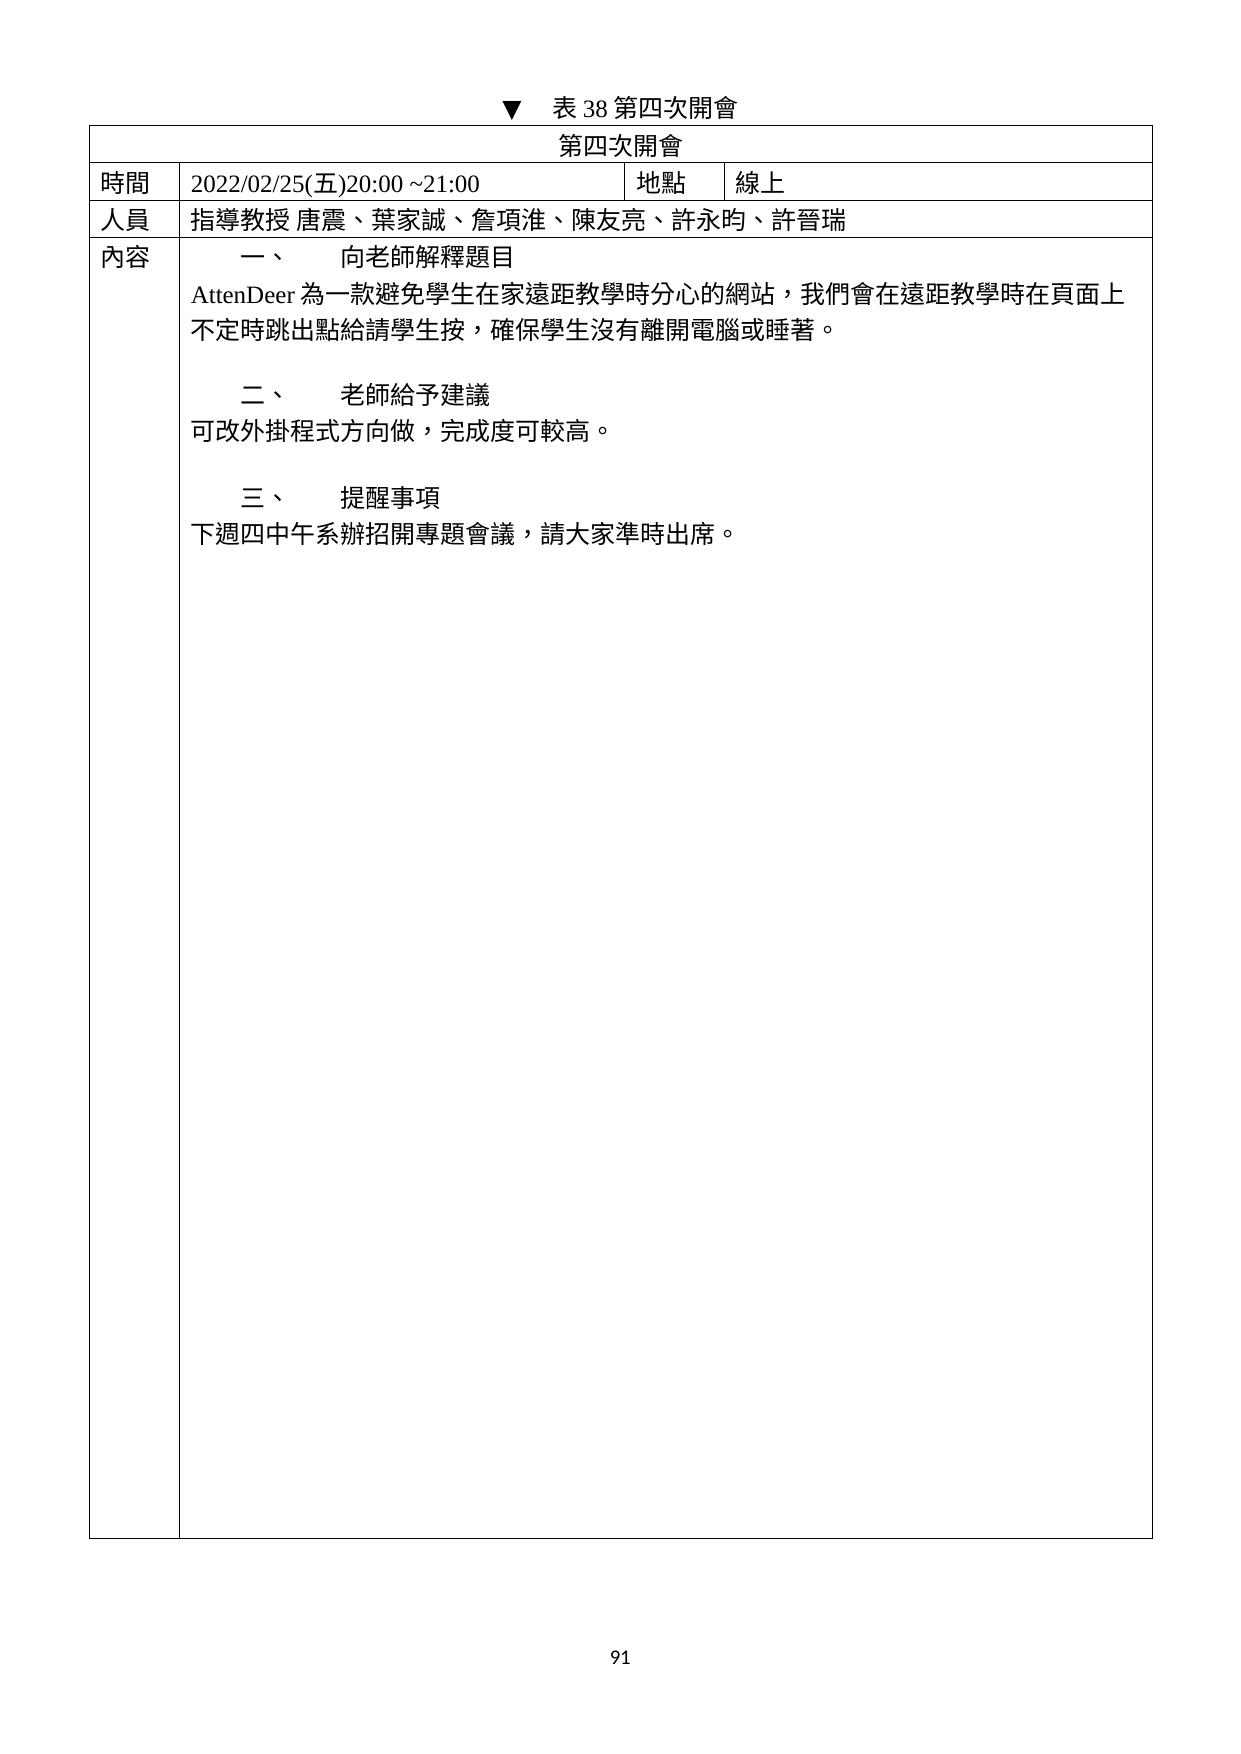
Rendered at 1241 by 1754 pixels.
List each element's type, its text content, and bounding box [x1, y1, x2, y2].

list 表 38 第四次開會 [89, 89, 1152, 125]
table_cell 內容 [90, 238, 179, 1538]
table_cell 人員 [90, 201, 179, 237]
table_cell 地點 [625, 163, 724, 199]
table_cell 指導教授 唐震、葉家誠、詹項淮、陳友亮、許永昀、許晉瑞 [180, 201, 1152, 237]
table_cell 2022/02/25(五)20:00 ~21:00 [180, 163, 624, 199]
table_header 第四次開會 [90, 126, 1152, 162]
table_cell 時間 [90, 163, 179, 199]
table_cell 向老師解釋題目 AttenDeer為一款避免學生在家遠距教學時分心的網站，我們會在遠距教學時在頁面上不定時跳出點給請學生按，確保學生沒有離開電腦或睡著。 老師給予建議 可改外掛程式方向做，完成度可較高。 提醒事項 下週四中午系辦招開專題會議，請大家準時出席。 [180, 238, 1152, 1538]
table_cell 線上 [725, 163, 1152, 199]
